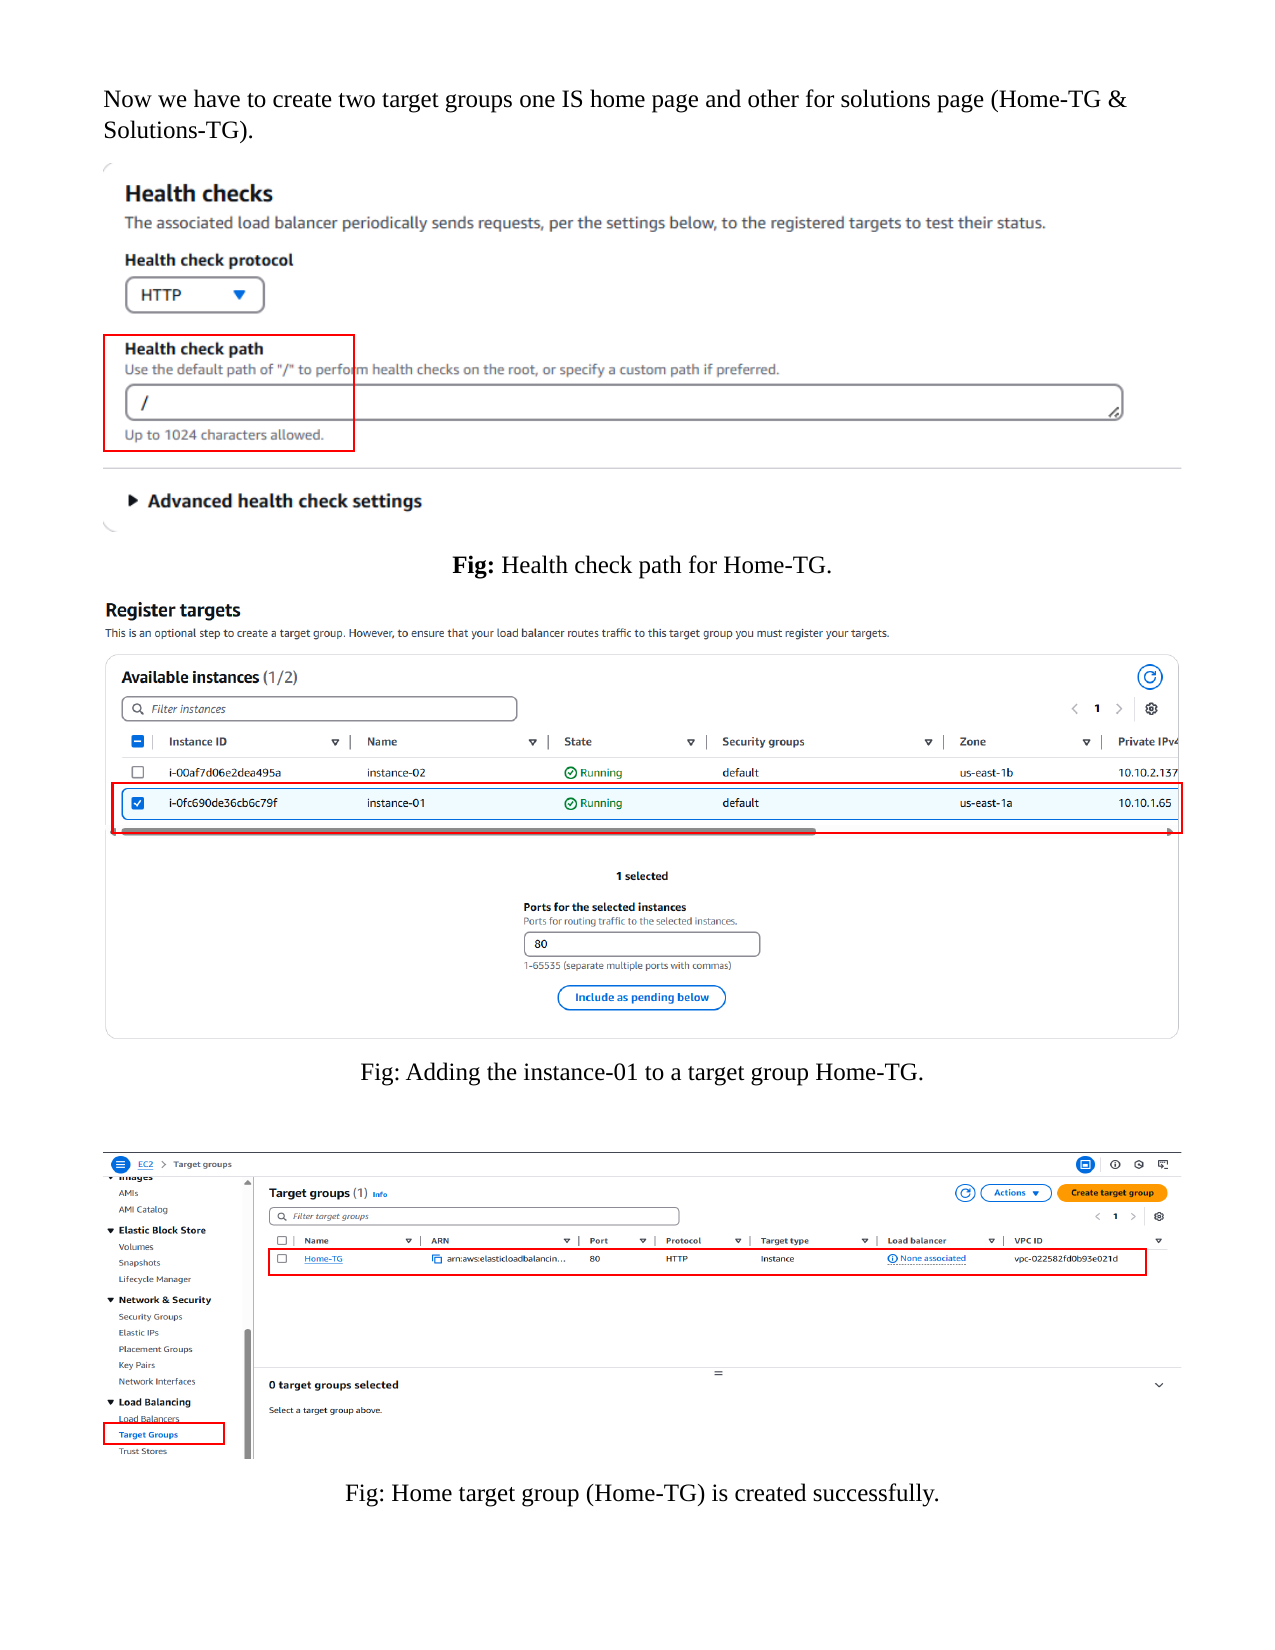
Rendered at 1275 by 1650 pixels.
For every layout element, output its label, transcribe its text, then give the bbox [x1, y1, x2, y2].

text Fig: Adding the instance-01 to a target group Home-TG. [103, 1057, 1181, 1086]
picture [105, 1424, 223, 1443]
picture [103, 163, 1182, 532]
picture [103, 598, 1182, 1039]
text Now we have to create two target groups one IS home page and other for solutions page (Home-TG & Solutions-TG). [103, 84, 1181, 144]
text Fig: Health check path for Home-TG. [103, 550, 1181, 579]
picture [103, 1152, 1182, 1459]
text Fig: Home target group (Home-TG) is created successfully. [103, 1478, 1181, 1506]
picture [114, 784, 1181, 832]
picture [105, 336, 353, 450]
